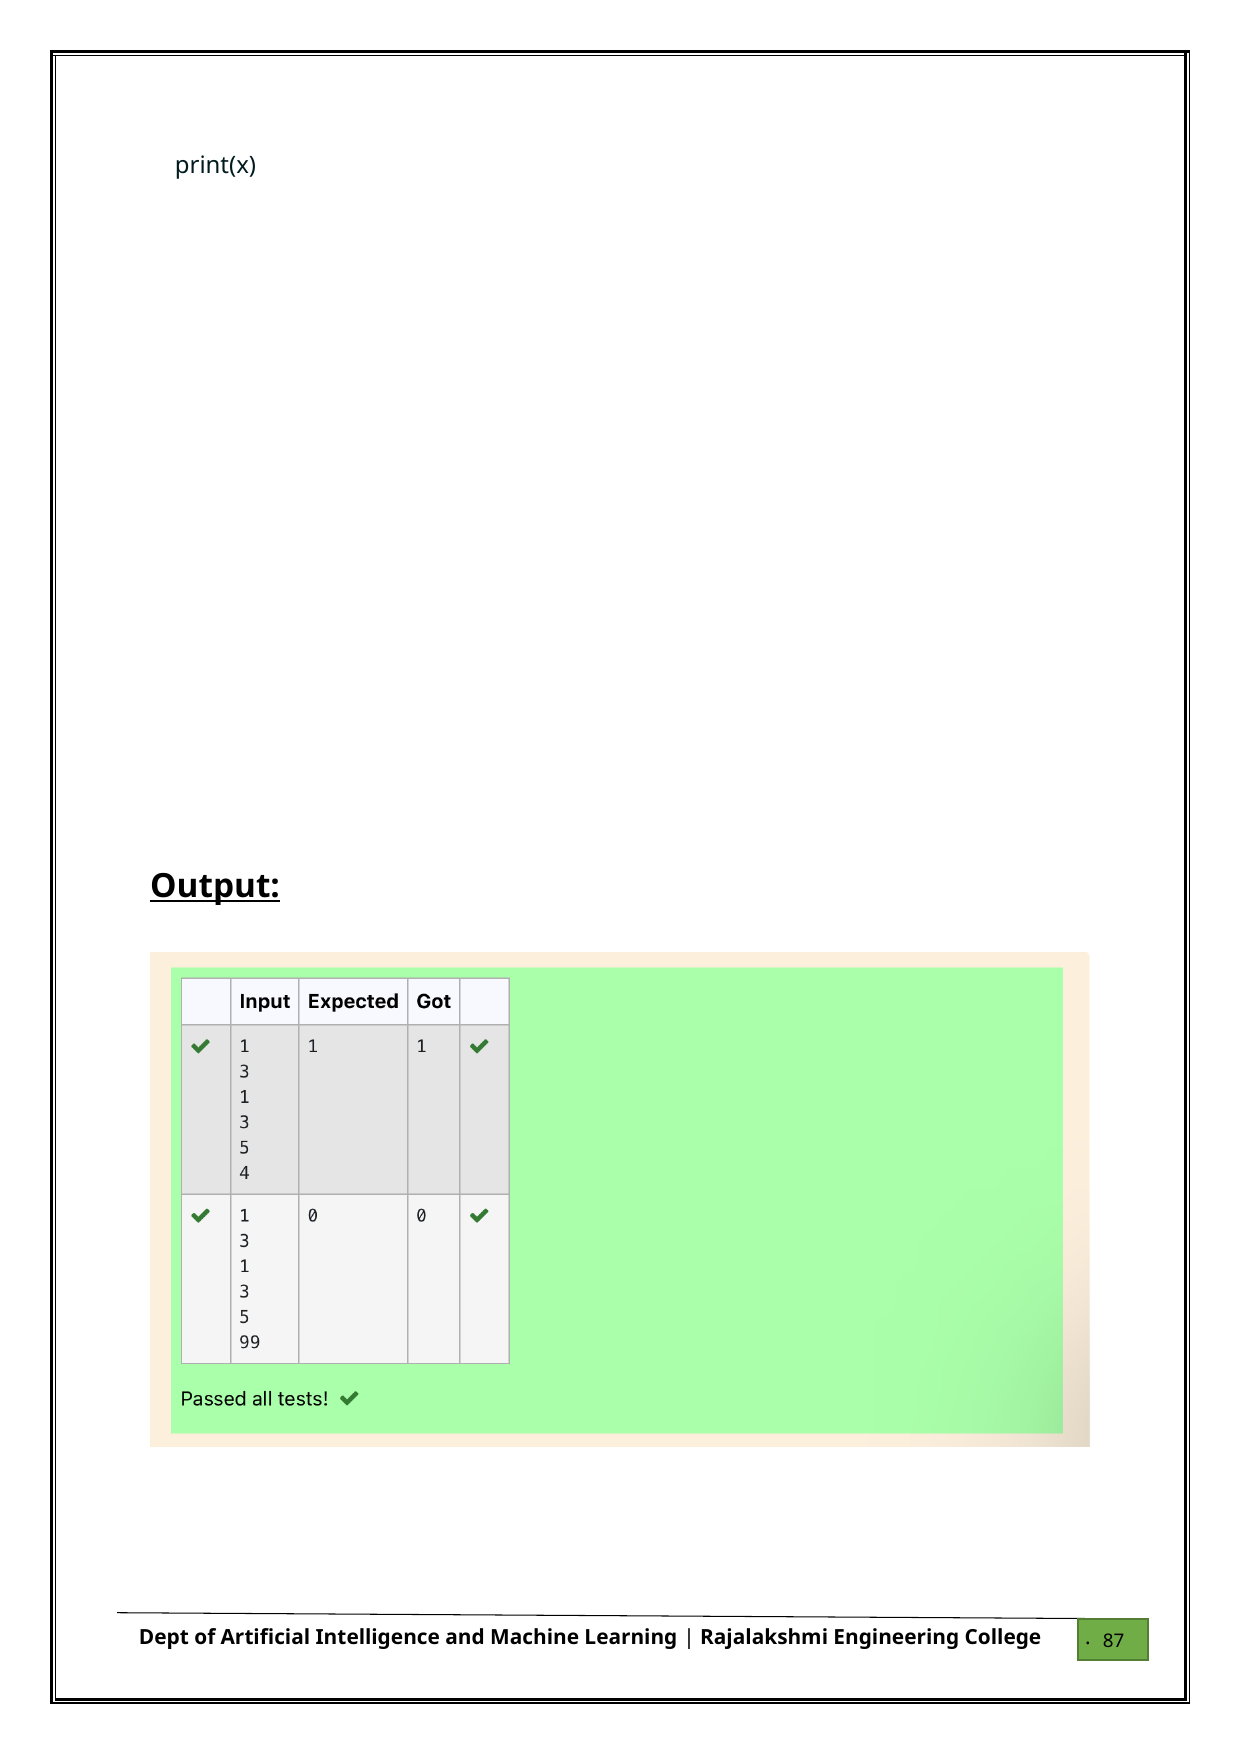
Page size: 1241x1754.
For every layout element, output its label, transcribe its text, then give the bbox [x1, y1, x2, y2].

picture [150, 952, 1091, 1447]
text print(x) [150, 148, 1090, 180]
text Output: [150, 862, 1090, 907]
